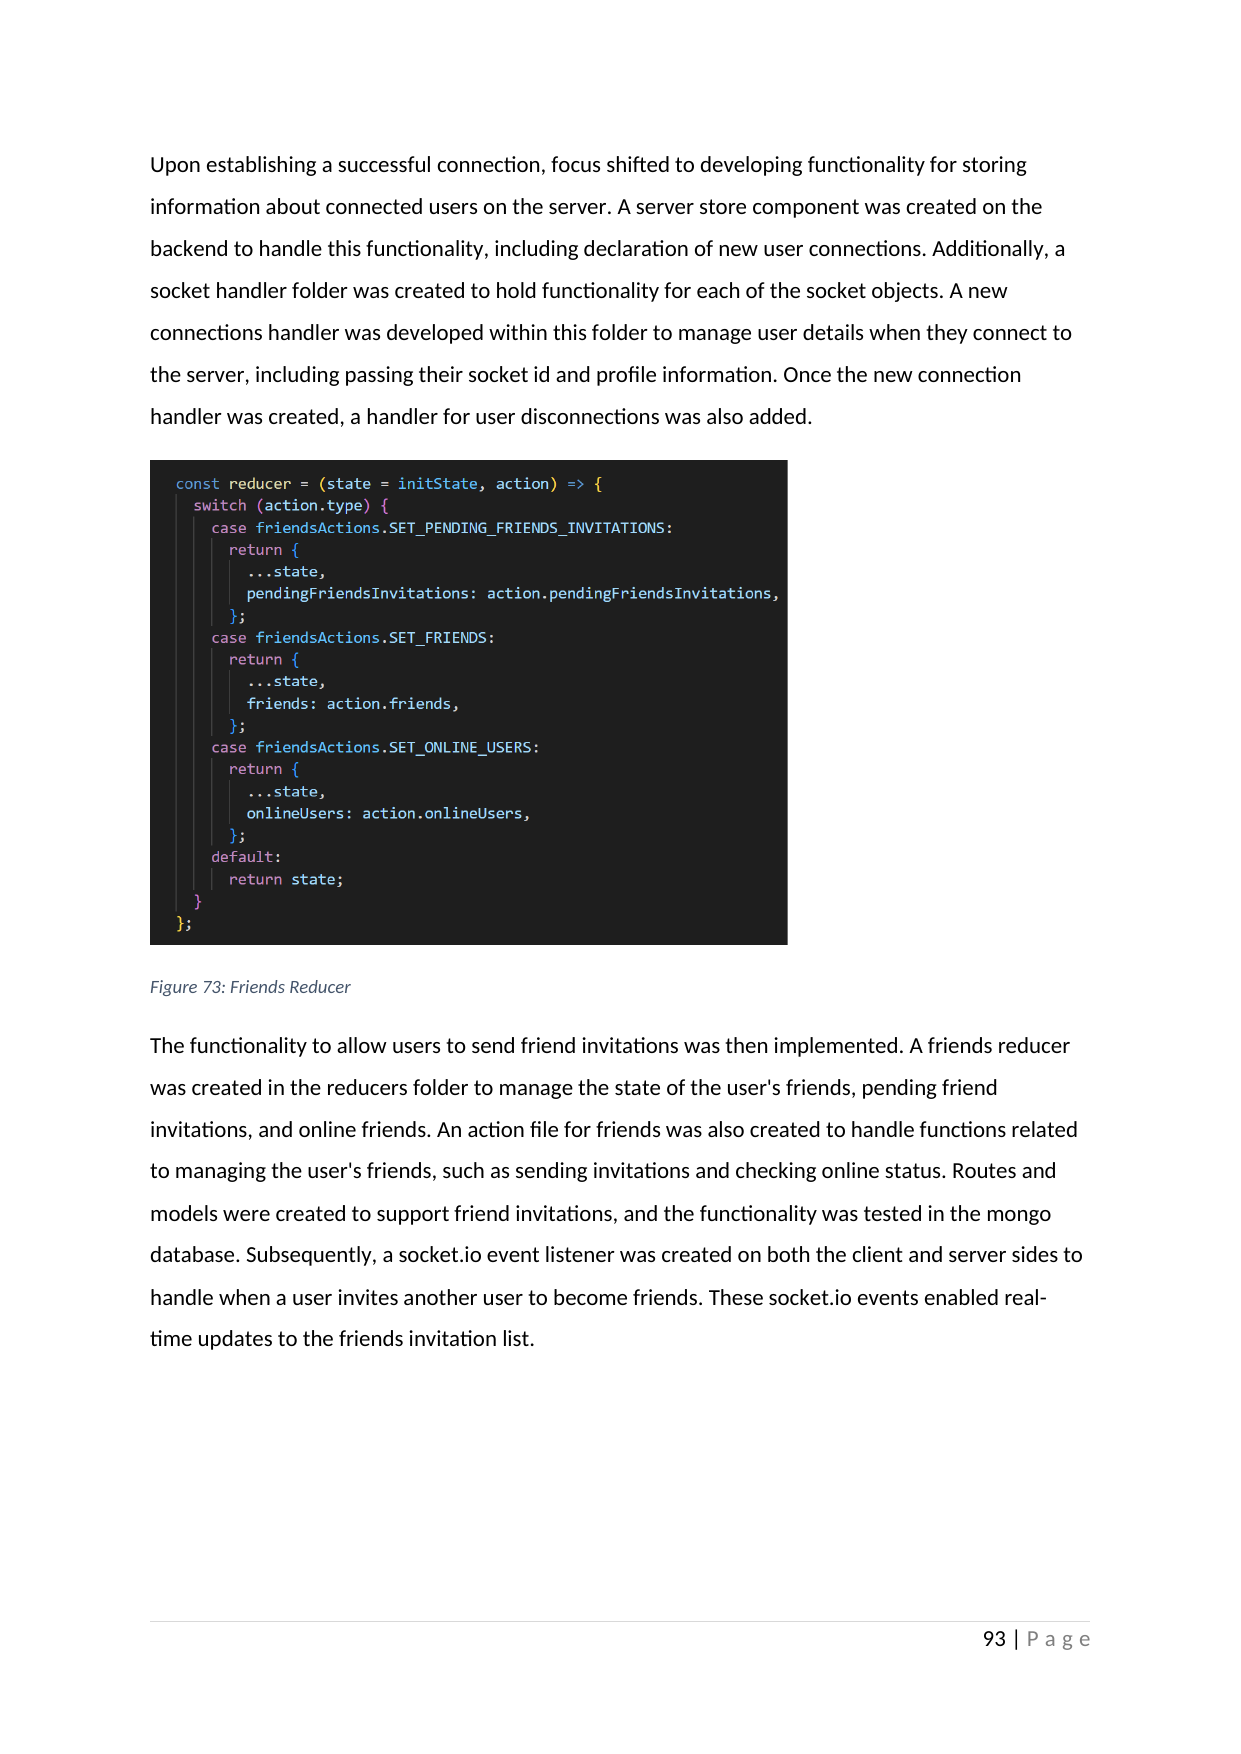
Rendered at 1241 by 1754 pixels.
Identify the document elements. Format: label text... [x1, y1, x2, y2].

text Figure 73: Friends Reducer [150, 976, 1090, 998]
text Upon establishing a successful connection, focus shifted to developing functionality for storing information about connected users on the server. A server store component was created on the backend to handle this functionality, including declaration of new user connections. Additionally, a socket handler folder was created to hold functionality for each of the socket objects. A new connections handler was developed within this folder to manage user details when they connect to the server, including passing their socket id and profile information. Once the new connection handler was created, a handler for user disconnections was also added. [150, 150, 1090, 430]
picture [150, 460, 788, 945]
text The functionality to allow users to send friend invitations was then implemented. A friends reducer was created in the reducers folder to manage the state of the user's friends, pending friend invitations, and online friends. An action file for friends was also created to handle functions related to managing the user's friends, such as sending invitations and checking online status. Routes and models were created to support friend invitations, and the functionality was tested in the mongo database. Subsequently, a socket.io event listener was created on both the client and server sides to handle when a user invites another user to become friends. These socket.io events enabled real-time updates to the friends invitation list. [150, 1031, 1090, 1353]
